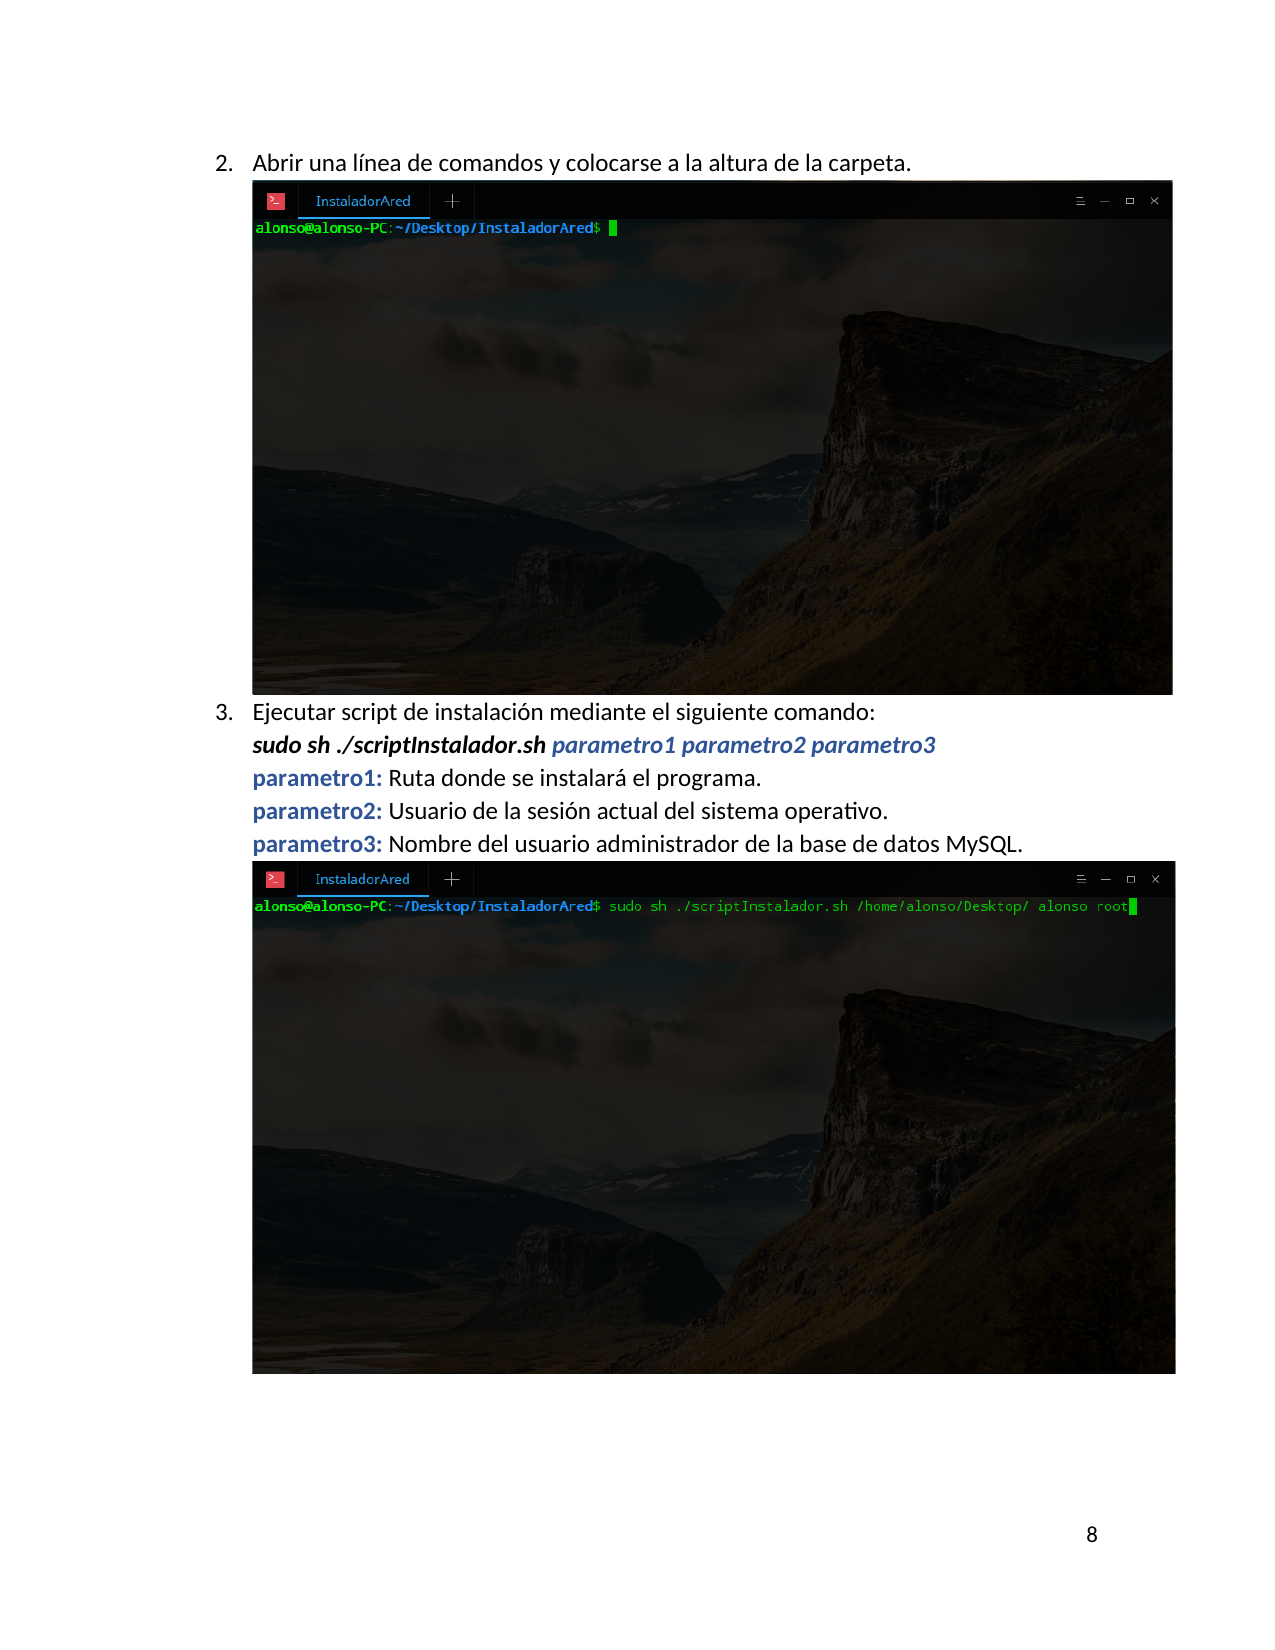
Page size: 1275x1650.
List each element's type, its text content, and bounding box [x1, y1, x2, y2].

picture [252, 861, 1176, 1374]
list Ejecutar script de instalación mediante el siguiente comando: [215, 696, 1098, 727]
list Abrir una línea de comandos y colocarse a la altura de la carpeta. [215, 148, 1098, 178]
list parametro2: Usuario de la sesión actual del sistema operativo. [252, 795, 1098, 826]
list parametro3: Nombre del usuario administrador de la base de datos MySQL. [252, 828, 1098, 859]
list parametro1: Ruta donde se instalará el programa. [252, 762, 1098, 793]
picture [252, 180, 1173, 695]
list sudo sh ./scriptInstalador.sh parametro1 parametro2 parametro3 [252, 729, 1098, 760]
